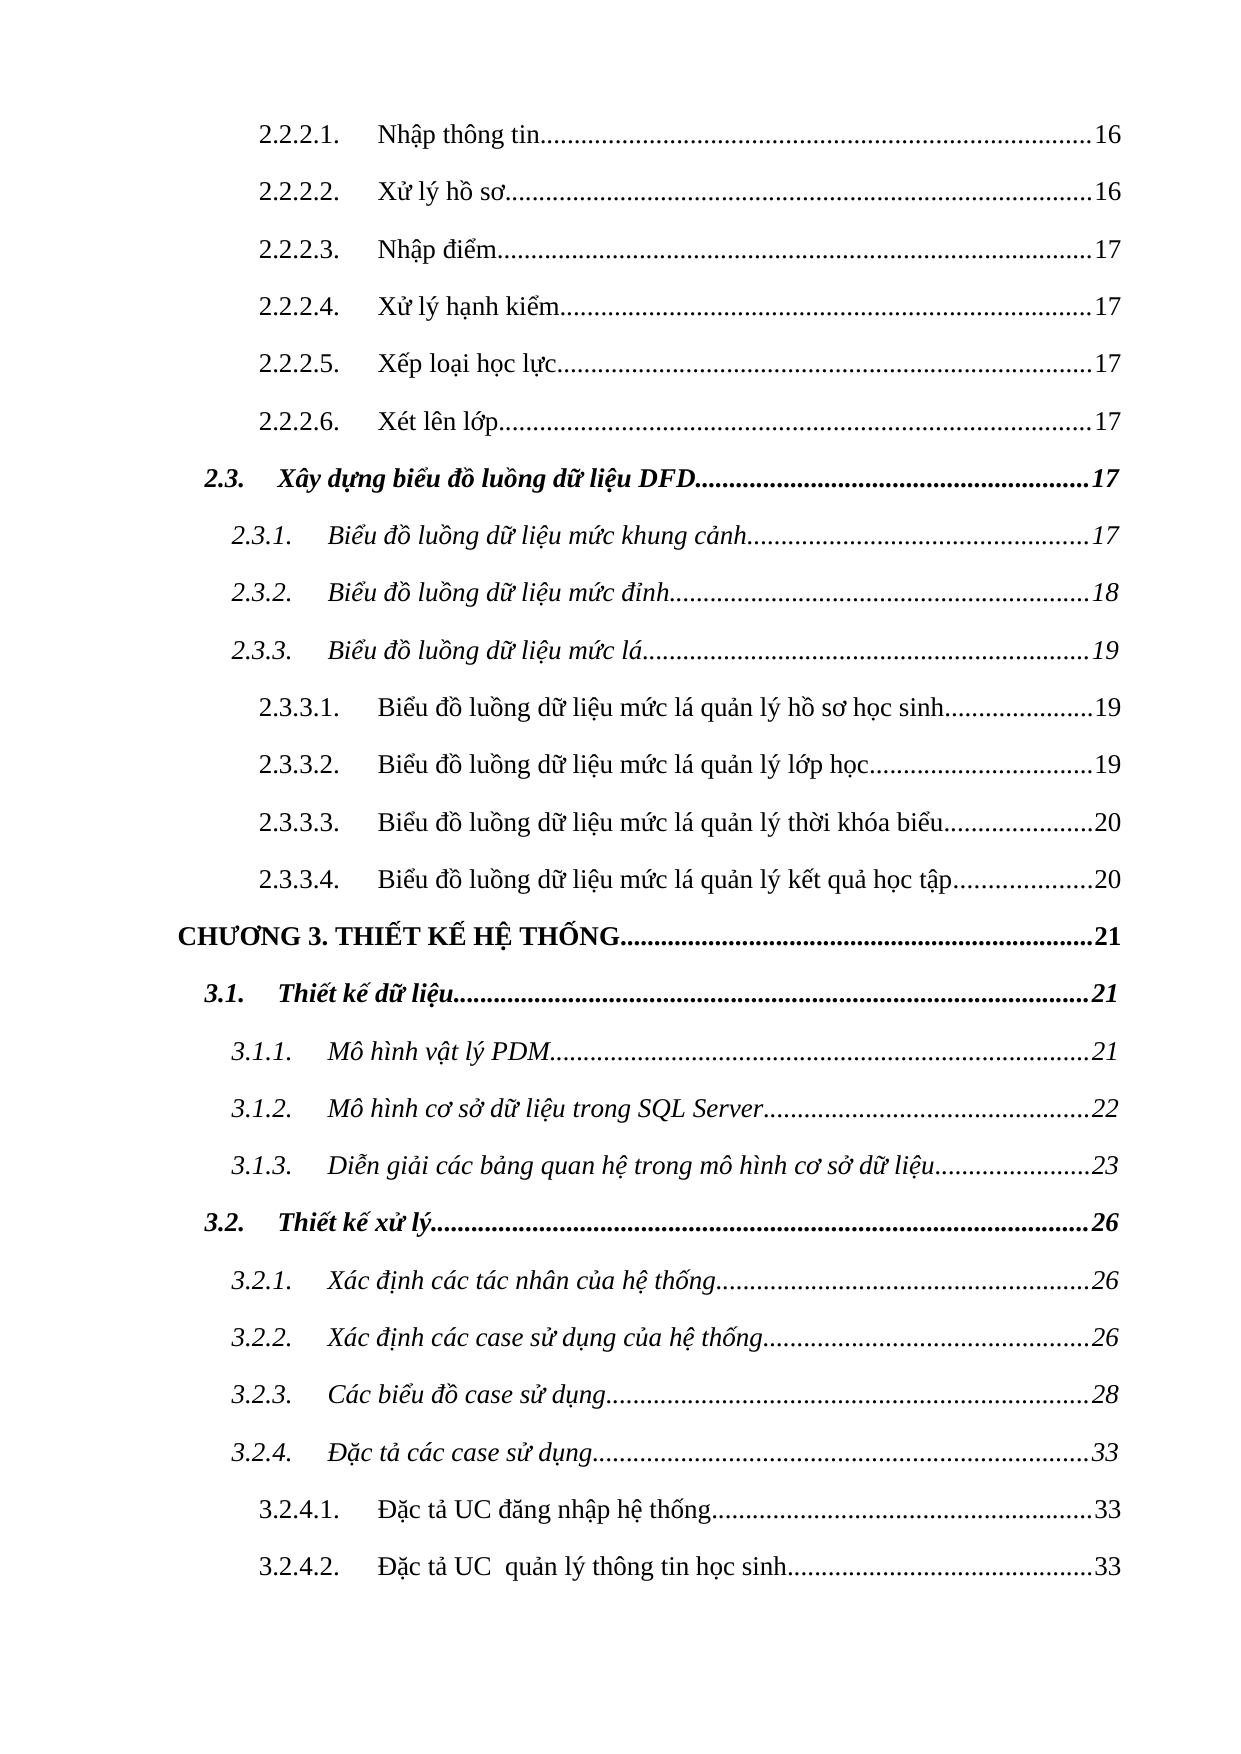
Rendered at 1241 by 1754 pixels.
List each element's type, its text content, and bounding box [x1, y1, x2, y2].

text 3.2.4.1. Đặc tả UC đăng nhập hệ thống 33 [258, 1493, 1122, 1524]
text 2.3.3.3. Biểu đồ luồng dữ liệu mức lá quản lý thời khóa biểu 20 [258, 806, 1122, 837]
text 2.2.2.3. Nhập điểm 17 [258, 233, 1122, 264]
text 3.2.3. Các biểu đồ case sử dụng 28 [231, 1378, 1122, 1409]
text 2.2.2.4. Xử lý hạnh kiểm 17 [258, 290, 1122, 321]
text 3.2.1. Xác định các tác nhân của hệ thống 26 [231, 1264, 1122, 1295]
text 2.3. Xây dựng biểu đồ luồng dữ liệu DFD 17 [204, 462, 1122, 493]
text 3.2. Thiết kế xử lý 26 [204, 1206, 1122, 1238]
text 2.3.3. Biểu đồ luồng dữ liệu mức lá 19 [231, 634, 1122, 665]
text 2.3.3.1. Biểu đồ luồng dữ liệu mức lá quản lý hồ sơ học sinh 19 [258, 691, 1122, 722]
text CHƯƠNG 3. THIẾT KẾ HỆ THỐNG 21 [177, 920, 1122, 951]
text 3.1.1. Mô hình vật lý PDM 21 [231, 1034, 1122, 1066]
text 3.1.3. Diễn giải các bảng quan hệ trong mô hình cơ sở dữ liệu 23 [231, 1149, 1122, 1180]
text 3.1.2. Mô hình cơ sở dữ liệu trong SQL Server 22 [231, 1092, 1122, 1123]
text 2.3.3.2. Biểu đồ luồng dữ liệu mức lá quản lý lớp học 19 [258, 748, 1122, 779]
text 2.3.1. Biểu đồ luồng dữ liệu mức khung cảnh 17 [231, 519, 1122, 550]
text 2.2.2.5. Xếp loại học lực 17 [258, 347, 1122, 378]
text 2.2.2.1. Nhập thông tin 16 [258, 118, 1122, 149]
text 2.2.2.2. Xử lý hồ sơ 16 [258, 175, 1122, 207]
text 3.2.2. Xác định các case sử dụng của hệ thống 26 [231, 1321, 1122, 1352]
text 2.2.2.6. Xét lên lớp 17 [258, 404, 1122, 436]
text 2.3.3.4. Biểu đồ luồng dữ liệu mức lá quản lý kết quả học tập 20 [258, 863, 1122, 894]
text 3.2.4.2. Đặc tả UC quản lý thông tin học sinh 33 [258, 1550, 1122, 1581]
text 2.3.2. Biểu đồ luồng dữ liệu mức đỉnh 18 [231, 576, 1122, 608]
text 3.2.4. Đặc tả các case sử dụng 33 [231, 1436, 1122, 1467]
text 3.1. Thiết kế dữ liệu 21 [204, 977, 1122, 1008]
